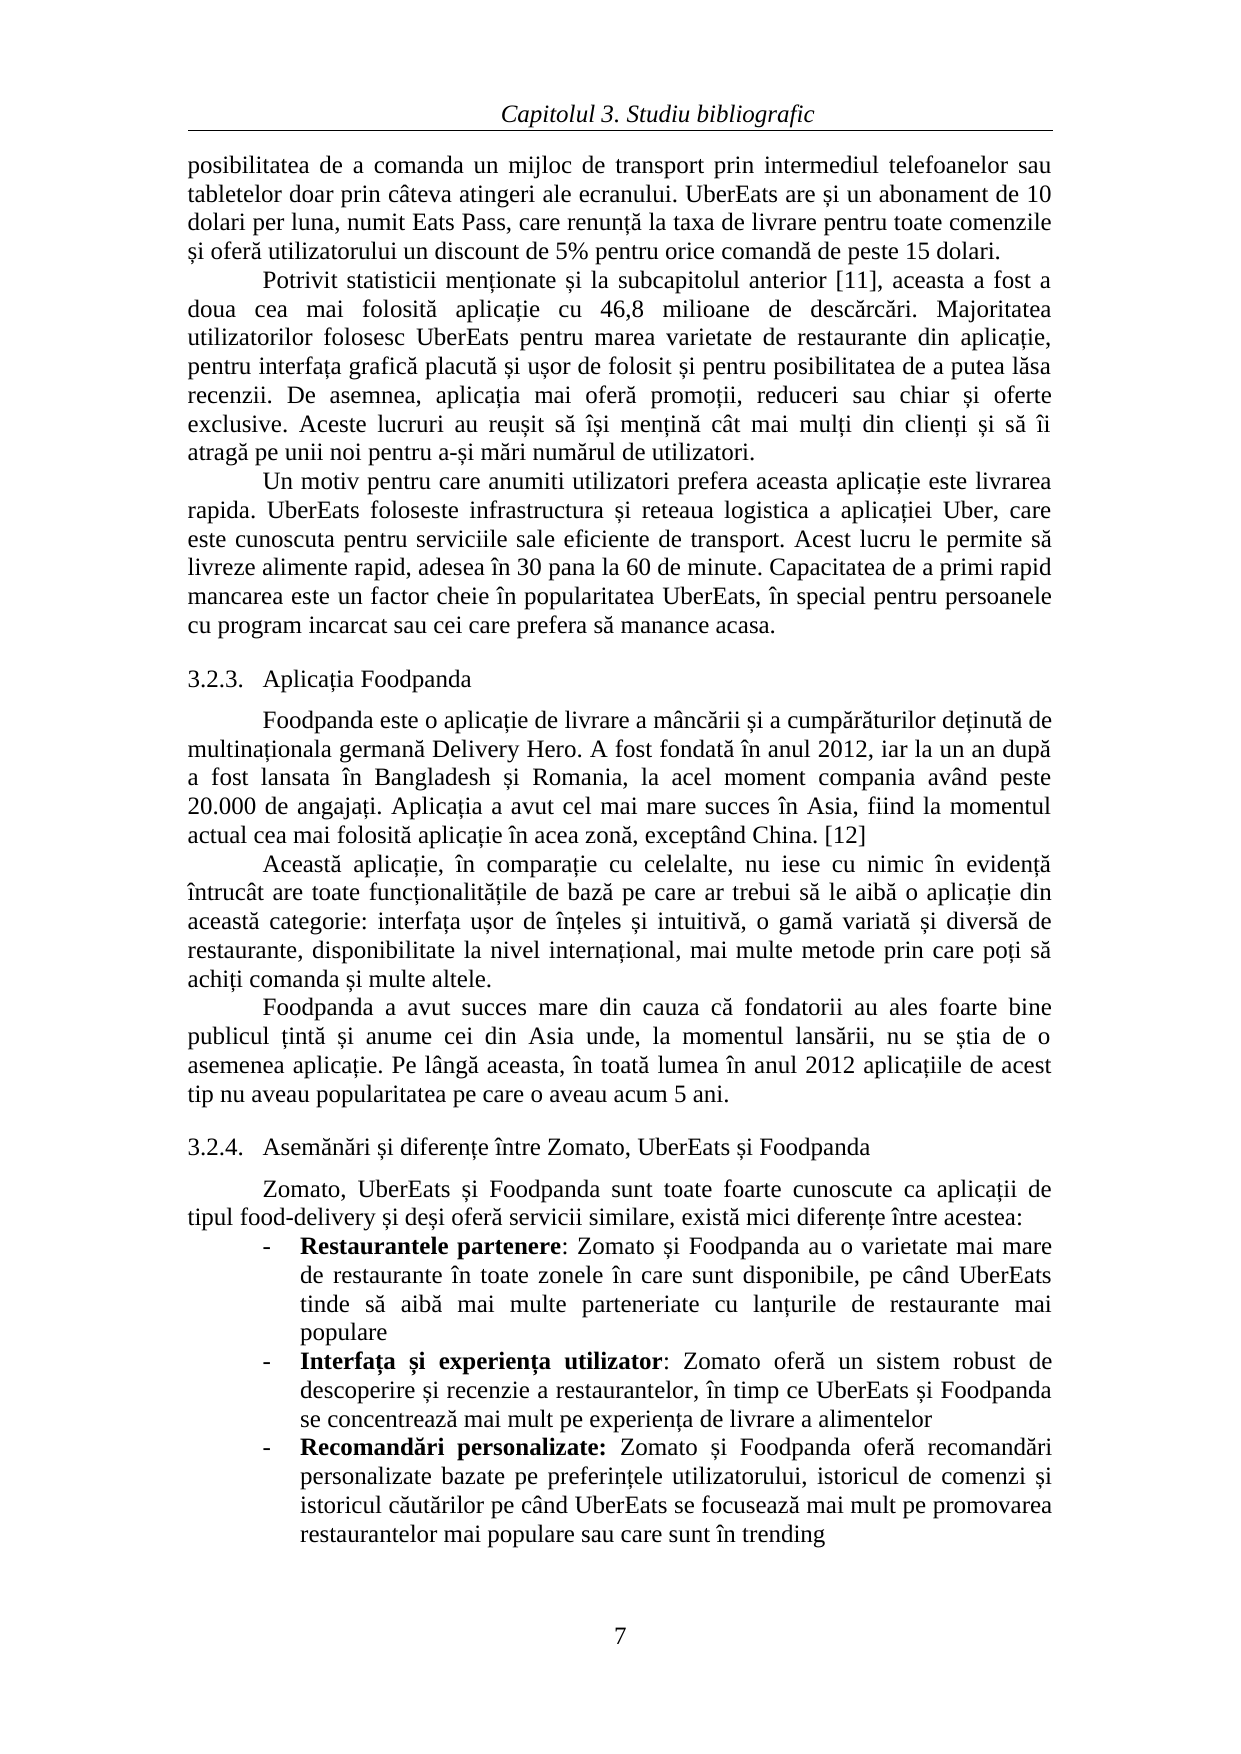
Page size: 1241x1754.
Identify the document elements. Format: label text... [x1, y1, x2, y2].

text Această aplicație, în comparație cu celelalte, nu iese cu nimic în evidență întrucât are toate funcționalitățile de bază pe care ar trebui să le aibă o aplicație din această categorie: interfața ușor de înțeles și intuitivă, o gamă variată și diversă de restaurante, disponibilitate la nivel internațional, mai multe metode prin care poți să achiți comanda și multe altele. [187, 849, 1053, 992]
text Foodpanda este o aplicație de livrare a mâncării și a cumpărăturilor deținută de multinaționala germană Delivery Hero. A fost fondată în anul 2012, iar la un an după a fost lansata în Bangladesh și Romania, la acel moment compania având peste 20.000 de angajați. Aplicația a avut cel mai mare succes în Asia, fiind la momentul actual cea mai folosită aplicație în acea zonă, exceptând China. [12] [187, 705, 1053, 849]
list Recomandări personalizate: Zomato și Foodpanda oferă recomandări personalizate bazate pe preferințele utilizatorului, istoricul de comenzi și istoricul căutărilor pe când UberEats se focusează mai mult pe promovarea restaurantelor mai populare sau care sunt în trending [262, 1432, 1053, 1547]
text Foodpanda a avut succes mare din cauza că fondatorii au ales foarte bine publicul țintă și anume cei din Asia unde, la momentul lansării, nu se știa de o asemenea aplicație. Pe lângă aceasta, în toată lumea în anul 2012 aplicațiile de acest tip nu aveau popularitatea pe care o aveau acum 5 ani. [187, 992, 1053, 1107]
subtitle Asemănări și diferențe între Zomato, UberEats și Foodpanda [187, 1132, 1053, 1161]
text Zomato, UberEats și Foodpanda sunt toate foarte cunoscute ca aplicații de tipul food-delivery și deși oferă servicii similare, există mici diferențe între acestea: [187, 1174, 1053, 1231]
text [187, 150, 1053, 265]
list Restaurantele partenere: Zomato și Foodpanda au o varietate mai mare de restaurante în toate zonele în care sunt disponibile, pe când UberEats tinde să aibă mai multe parteneriate cu lanțurile de restaurante mai populare [262, 1231, 1053, 1346]
text Potrivit statisticii menționate și la subcapitolul anterior [11], aceasta a fost a doua cea mai folosită aplicație cu 46,8 milioane de descărcări. Majoritatea utilizatorilor folosesc UberEats pentru marea varietate de restaurante din aplicație, pentru interfața grafică placută și ușor de folosit și pentru posibilitatea de a putea lăsa recenzii. De asemnea, aplicația mai oferă promoții, reduceri sau chiar și oferte exclusive. Aceste lucruri au reușit să își mențină cât mai mulți din clienți și să îi atragă pe unii noi pentru a-și mări numărul de utilizatori. [187, 265, 1053, 466]
text Un motiv pentru care anumiti utilizatori prefera aceasta aplicație este livrarea rapida. UberEats foloseste infrastructura și reteaua logistica a aplicației Uber, care este cunoscuta pentru serviciile sale eficiente de transport. Acest lucru le permite să livreze alimente rapid, adesea în 30 pana la 60 de minute. Capacitatea de a primi rapid mancarea este un factor cheie în popularitatea UberEats, în special pentru persoanele cu program incarcat sau cei care prefera să manance acasa. [187, 466, 1053, 639]
subtitle Aplicația Foodpanda [187, 664, 1053, 692]
list Interfața și experiența utilizator: Zomato oferă un sistem robust de descoperire și recenzie a restaurantelor, în timp ce UberEats și Foodpanda se concentrează mai mult pe experiența de livrare a alimentelor [262, 1346, 1053, 1432]
